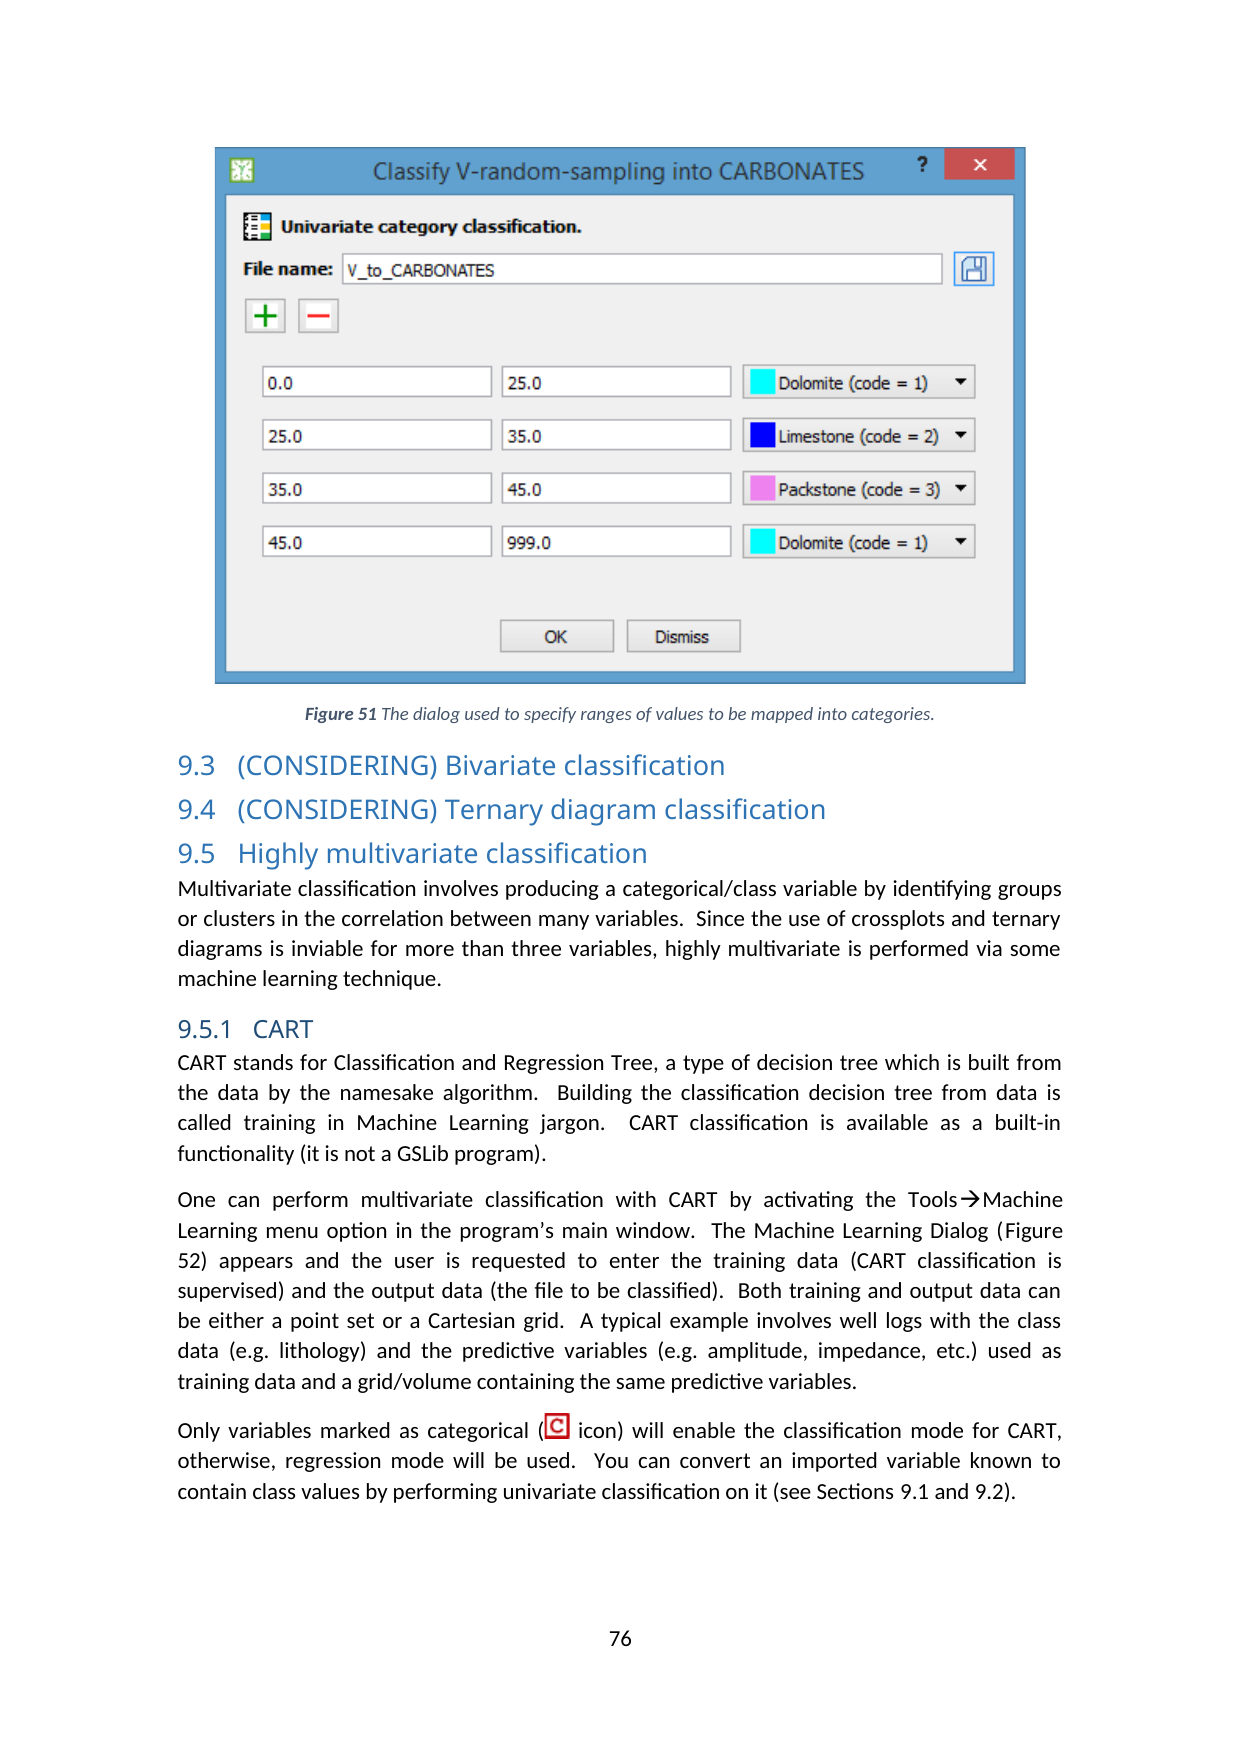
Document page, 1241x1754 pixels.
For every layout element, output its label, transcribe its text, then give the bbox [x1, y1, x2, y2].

text Figure 51 The dialog used to specify ranges of values to be mapped into categories. [177, 702, 1063, 725]
picture [544, 1413, 570, 1439]
text Multivariate classification involves producing a categorical/class variable by identifying groups or clusters in the correlation between many variables. Since the use of crossplots and ternary diagrams is inviable for more than three variables, highly multivariate is performed via some machine learning technique. [177, 874, 1063, 992]
text Only variables marked as categorical ( icon) will enable the classification mode for CART, otherwise, regression mode will be used. You can convert an imported variable known to contain class values by performing univariate classification on it (see Sections 9.1 and 9.2). [177, 1414, 1063, 1505]
text One can perform multivariate classification with CART by activating the ToolsMachine Learning menu option in the program’s main window. The Machine Learning Dialog (Figure 48) appears and the user is requested to enter the training data (CART classification is supervised) and the output data (the file to be classified). Both training and output data can be either a point set or a Cartesian grid. A typical example involves well logs with the class data (e.g. lithology) and the predictive variables (e.g. amplitude, impedance, etc.) used as training data and a grid/volume containing the same predictive variables. [177, 1186, 1063, 1395]
subtitle (CONSIDERING) Bivariate classification [177, 746, 1063, 783]
text CART stands for Classification and Regression Tree, a type of decision tree which is built from the data by the namesake algorithm. Building the classification decision tree from data is called training in Machine Learning jargon. CART classification is available as a built-in functionality (it is not a GSLib program). [177, 1048, 1063, 1167]
picture [214, 147, 1026, 684]
subtitle (CONSIDERING) Ternary diagram classification [177, 790, 1063, 827]
subtitle CART [177, 1011, 1063, 1045]
subtitle Highly multivariate classification [177, 834, 1063, 871]
